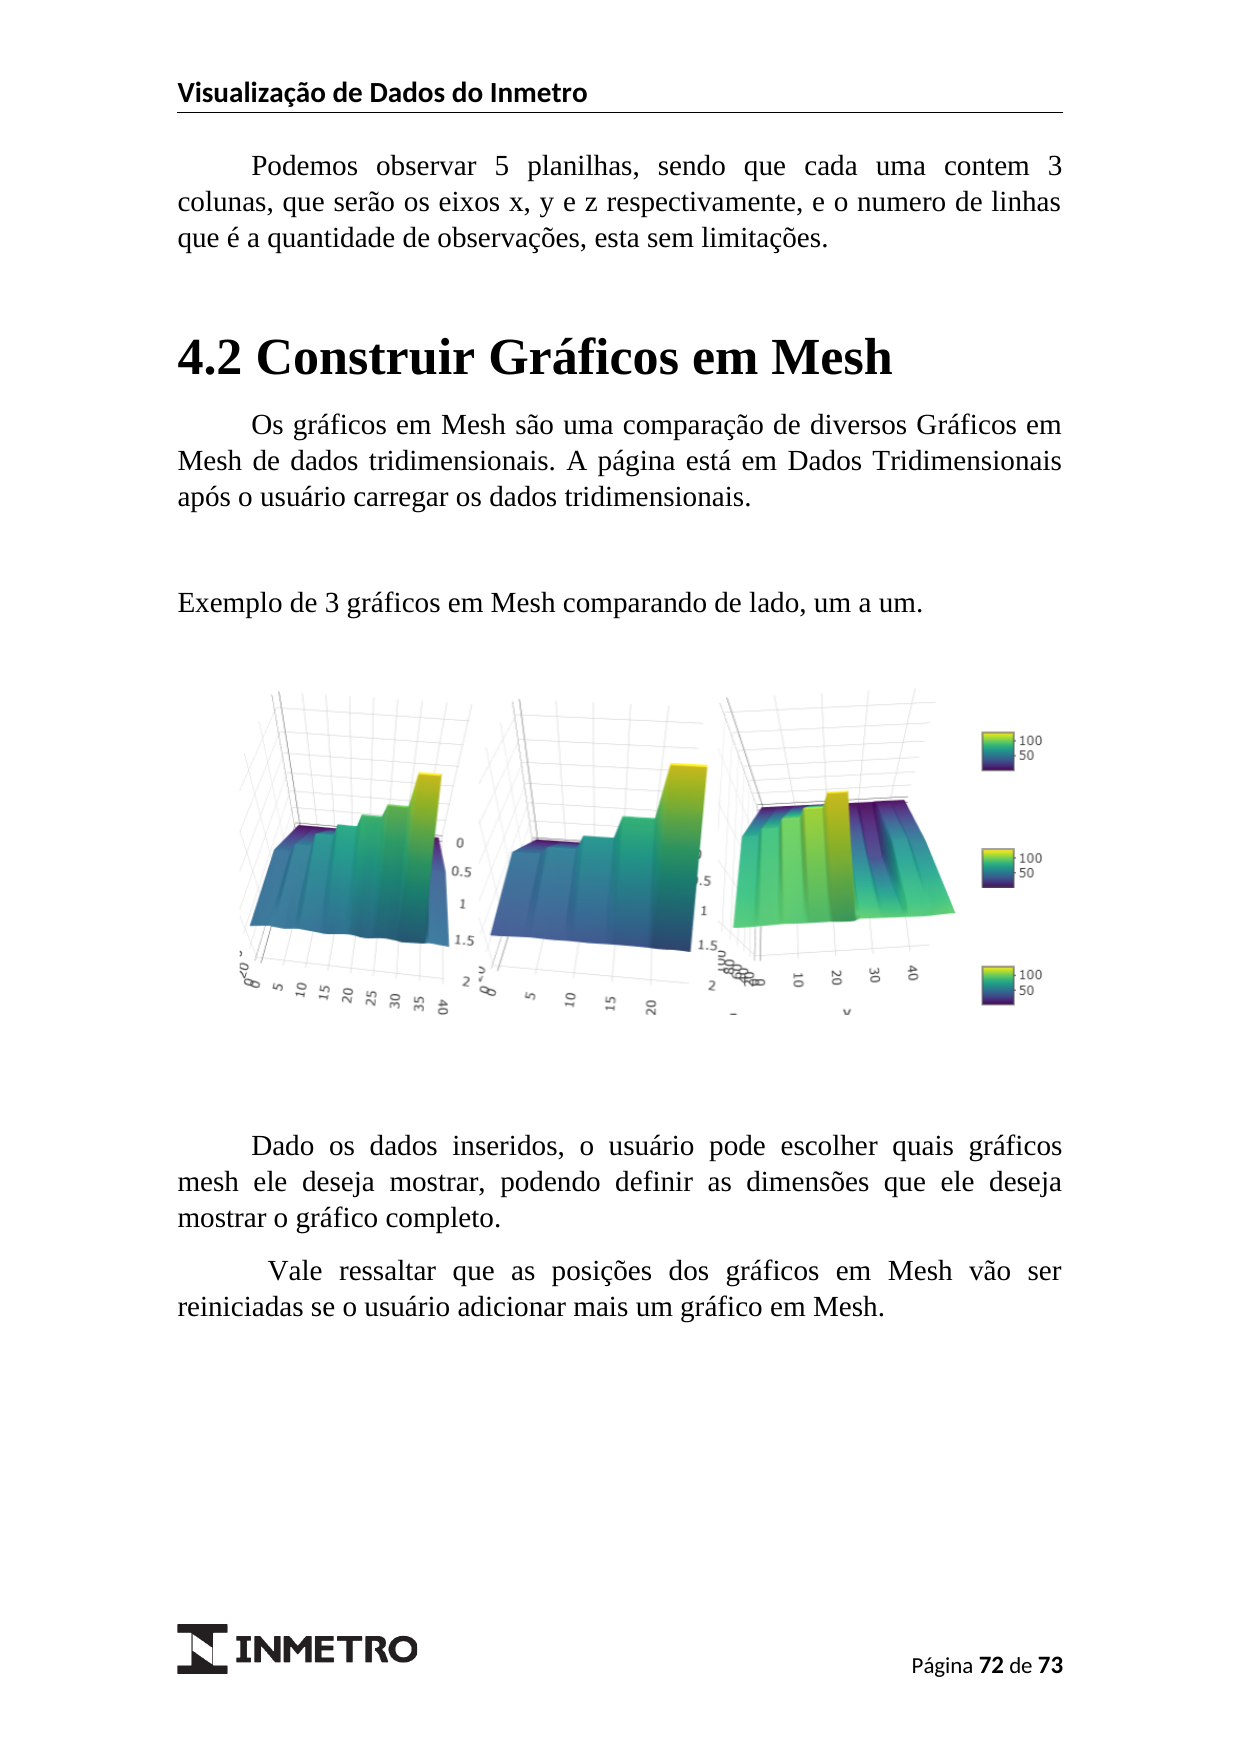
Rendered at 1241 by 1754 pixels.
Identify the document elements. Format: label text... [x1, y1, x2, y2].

text Exemplo de 3 gráficos em Mesh comparando de lado, um a um. [177, 585, 1063, 618]
text Vale ressaltar que as posições dos gráficos em Mesh vão ser reiniciadas se o usuário adicionar mais um gráfico em Mesh. [177, 1253, 1063, 1323]
text 4.2 Construir Gráficos em Mesh [177, 326, 1063, 385]
picture [177, 637, 1063, 1057]
picture [177, 1624, 418, 1674]
text Os gráficos em Mesh são uma comparação de diversos Gráficos em Mesh de dados tridimensionais. A página está em Dados Tridimensionais após o usuário carregar os dados tridimensionais. [177, 407, 1063, 513]
text Podemos observar 5 planilhas, sendo que cada uma contem 3 colunas, que serão os eixos x, y e z respectivamente, e o numero de linhas que é a quantidade de observações, esta sem limitações. [177, 148, 1063, 253]
text Dado os dados inseridos, o usuário pode escolher quais gráficos mesh ele deseja mostrar, podendo definir as dimensões que ele deseja mostrar o gráfico completo. [177, 1128, 1063, 1234]
